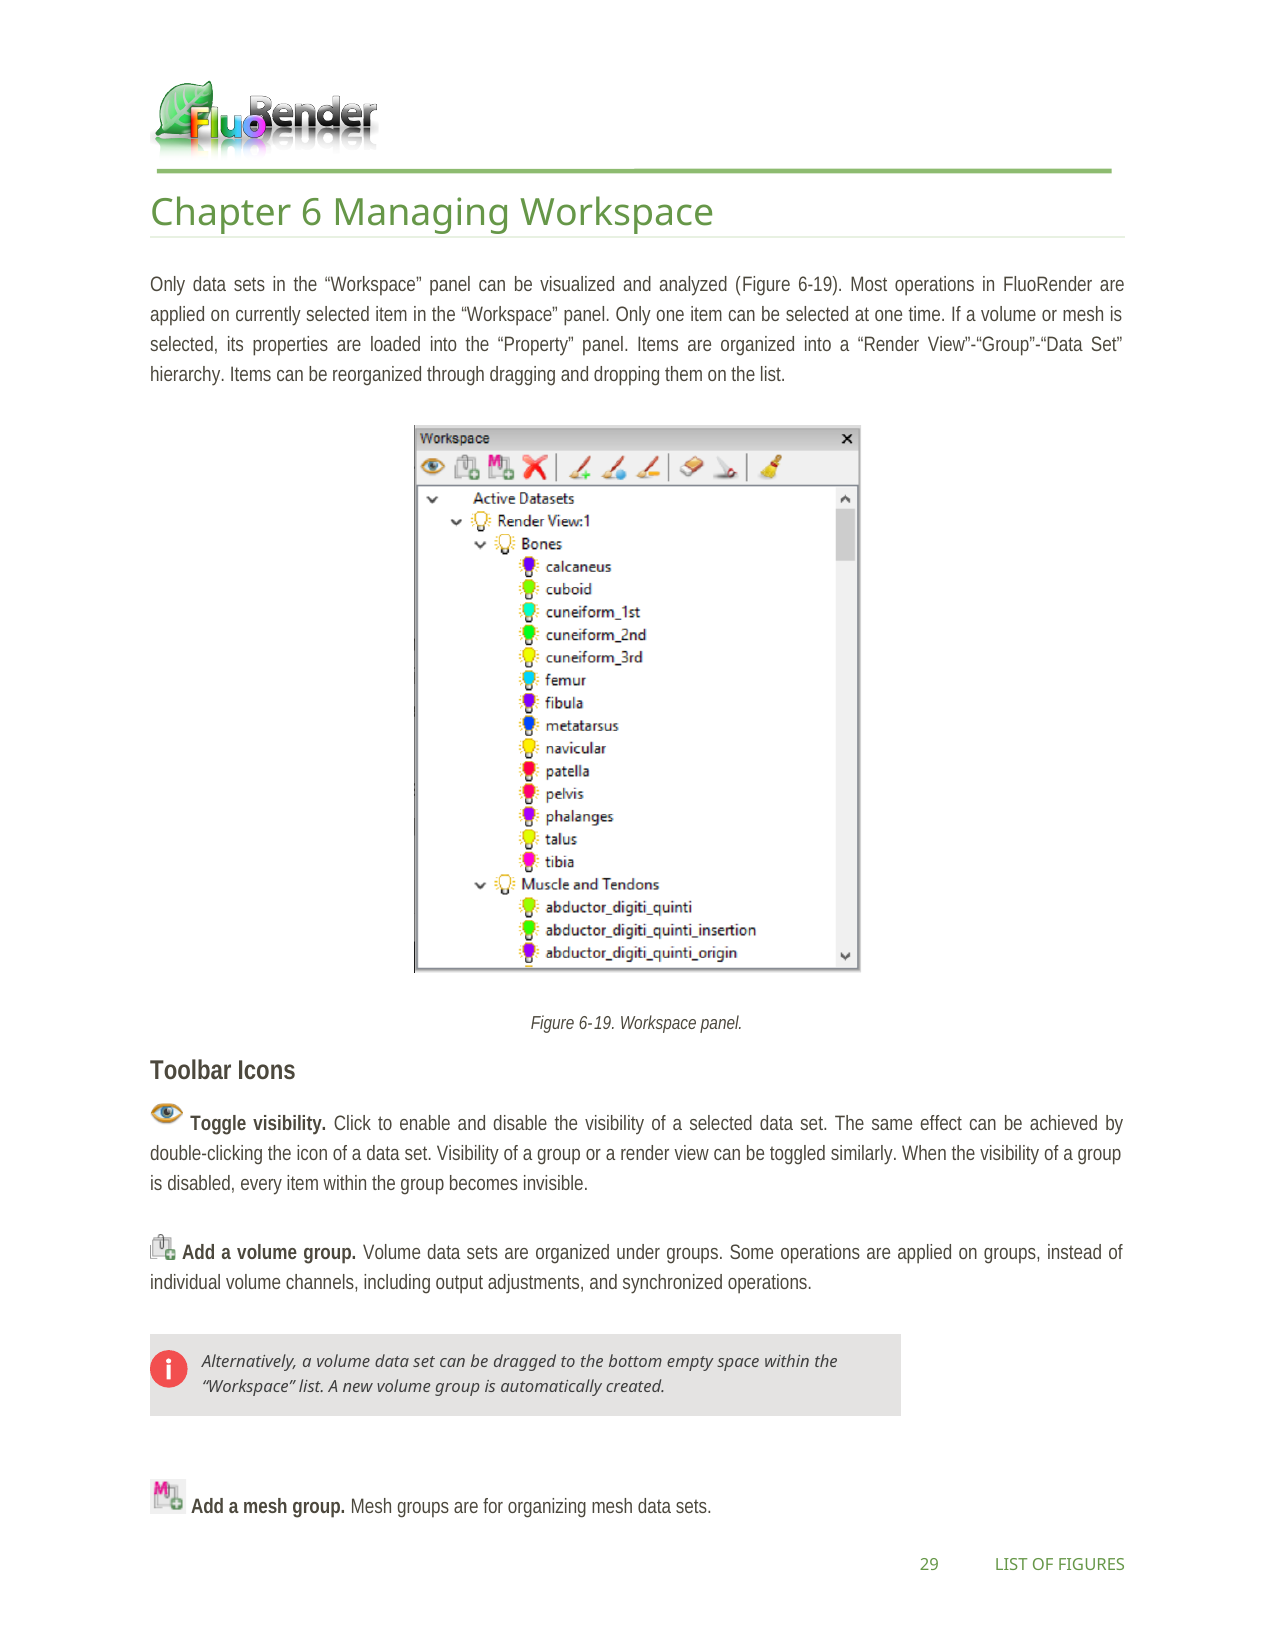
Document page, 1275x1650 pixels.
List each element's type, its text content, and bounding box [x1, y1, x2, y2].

picture [150, 1234, 176, 1260]
picture [150, 75, 379, 162]
subtitle Toolbar Icons [150, 1054, 1125, 1085]
picture [414, 425, 862, 973]
picture [150, 1097, 183, 1131]
text Add a volume group. Volume data sets are organized under groups. Some operations are applied on groups, instead of individual volume channels, including output adjustments, and synchronized operations. [150, 1234, 1125, 1294]
text Toggle visibility. Click to enable and disable the visibility of a selected data set. The same effect can be achieved by double-clicking the icon of a data set. Visibility of a group or a render view can be toggled similarly. When the visibility of a group is disabled, every item within the group becomes invisible. [150, 1098, 1125, 1195]
table_header [150, 1334, 202, 1416]
subtitle Managing Workspace [150, 185, 1125, 236]
table_header Alternatively, a volume data set can be dragged to the bottom empty space within the “Workspace” list. A new volume group is automatically created. [202, 1334, 901, 1416]
picture [150, 1479, 187, 1514]
text Add a mesh group. Mesh groups are for organizing mesh data sets. [150, 1479, 1125, 1518]
